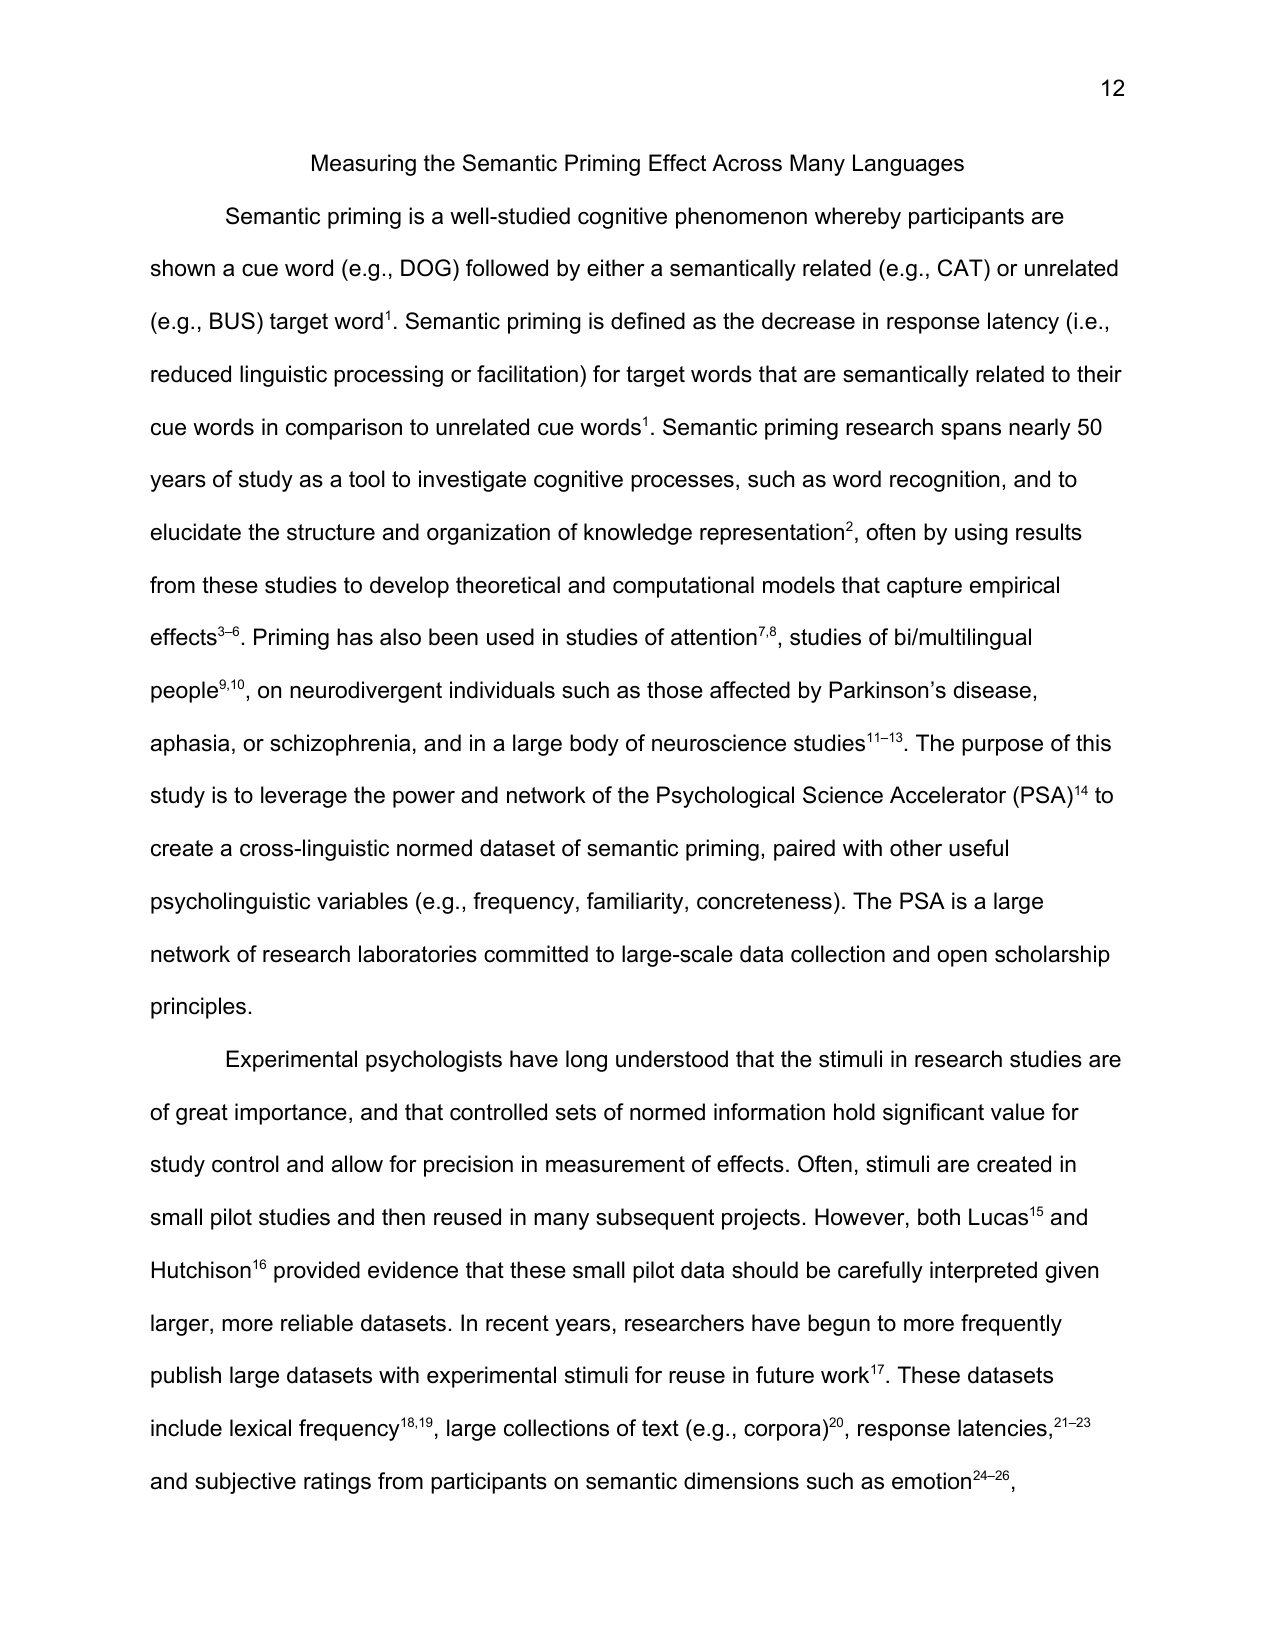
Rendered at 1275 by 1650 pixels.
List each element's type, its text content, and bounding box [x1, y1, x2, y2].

text Measuring the Semantic Priming Effect Across Many Languages [150, 150, 1125, 176]
text Semantic priming is a well-studied cognitive phenomenon whereby participants are shown a cue word (e.g., DOG) followed by either a semantically related (e.g., CAT) or unrelated (e.g., BUS) target word1. Semantic priming is defined as the decrease in response latency (i.e., reduced linguistic processing or facilitation) for target words that are semantically related to their cue words in comparison to unrelated cue words1. Semantic priming research spans nearly 50 years of study as a tool to investigate cognitive processes, such as word recognition, and to elucidate the structure and organization of knowledge representation2, often by using results from these studies to develop theoretical and computational models that capture empirical effects3–6. Priming has also been used in studies of attention7,8, studies of bi/multilingual people9,10, on neurodivergent individuals such as those affected by Parkinson’s disease, aphasia, or schizophrenia, and in a large body of neuroscience studies11–13. The purpose of this study is to leverage the power and network of the Psychological Science Accelerator (PSA)14 to create a cross-linguistic normed dataset of semantic priming, paired with other useful psycholinguistic variables (e.g., frequency, familiarity, concreteness). The PSA is a large network of research laboratories committed to large-scale data collection and open scholarship principles. [150, 203, 1125, 1020]
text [150, 1046, 1125, 1494]
